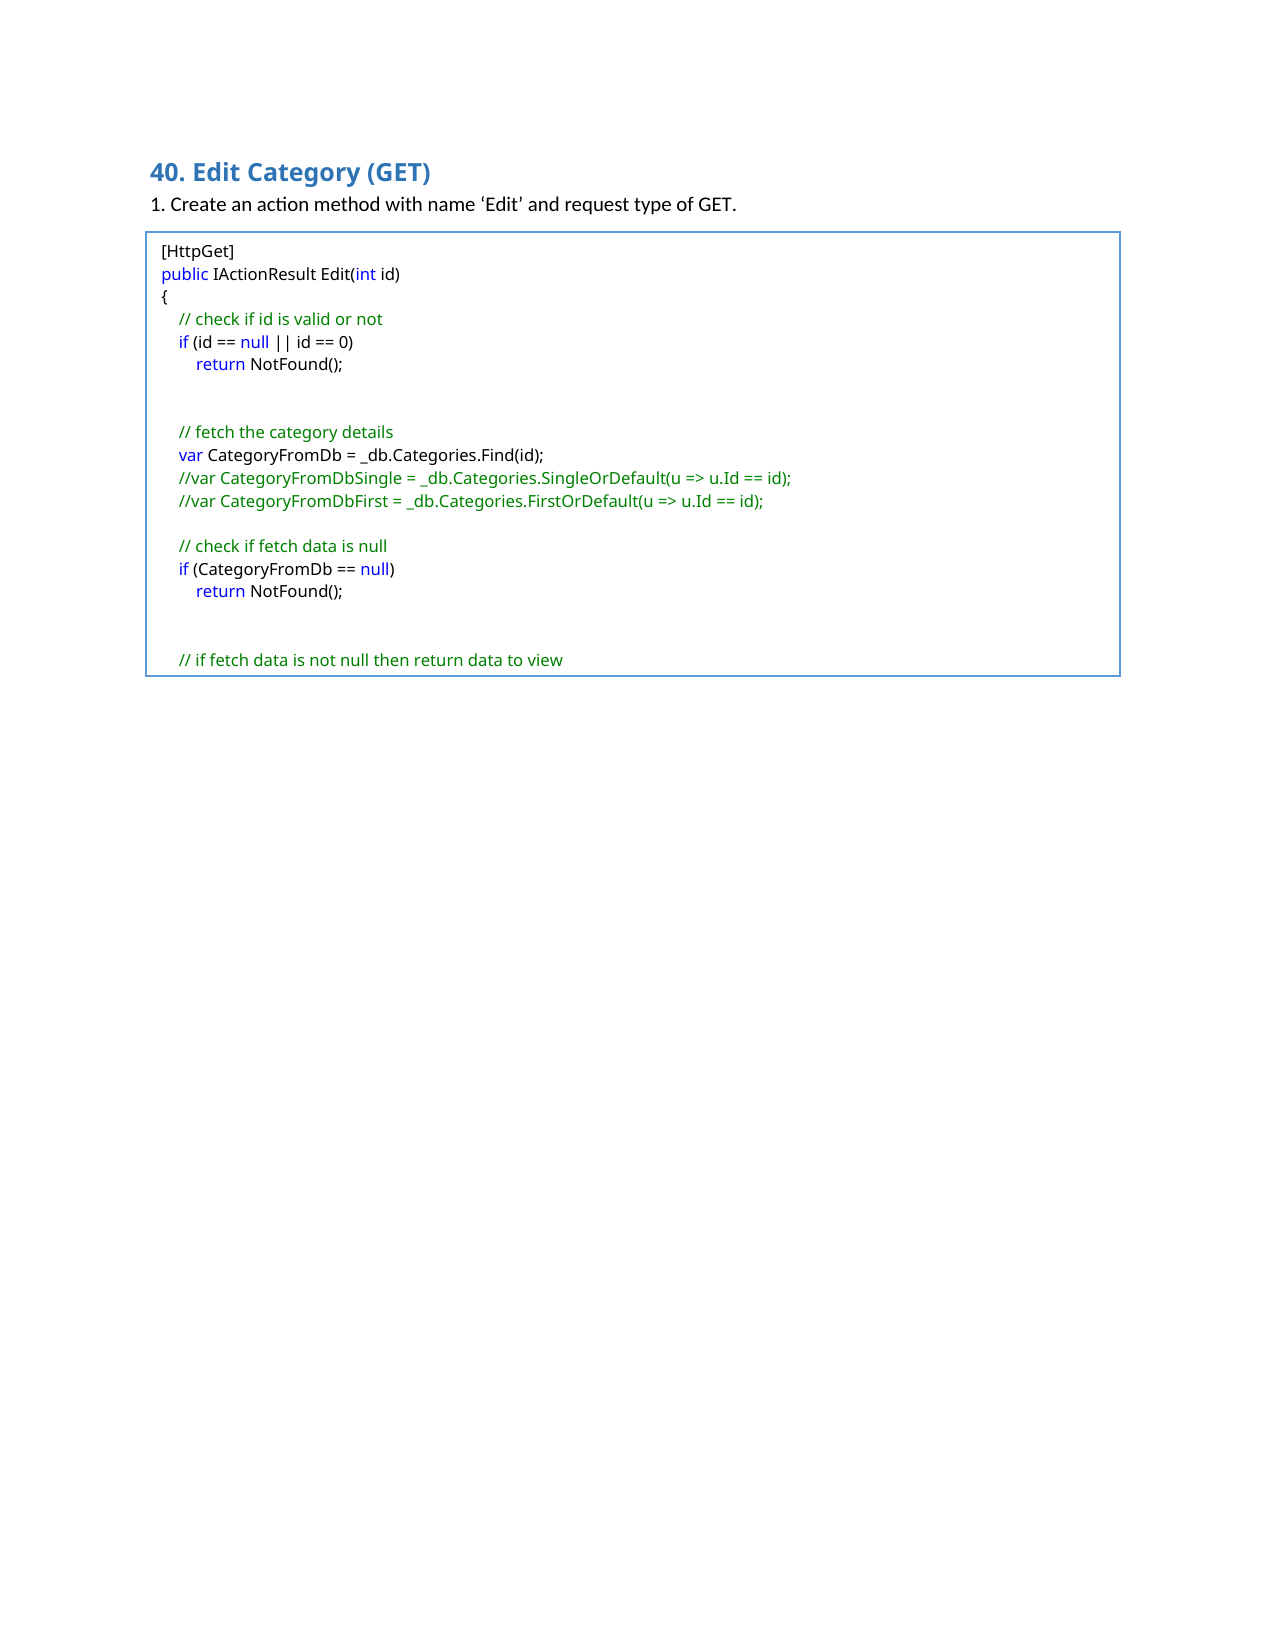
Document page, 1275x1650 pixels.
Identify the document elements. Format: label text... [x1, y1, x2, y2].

subtitle 40. Edit Category (GET) [150, 154, 1125, 188]
text 1. Create an action method with name ‘Edit’ and request type of GET. [150, 191, 1125, 216]
